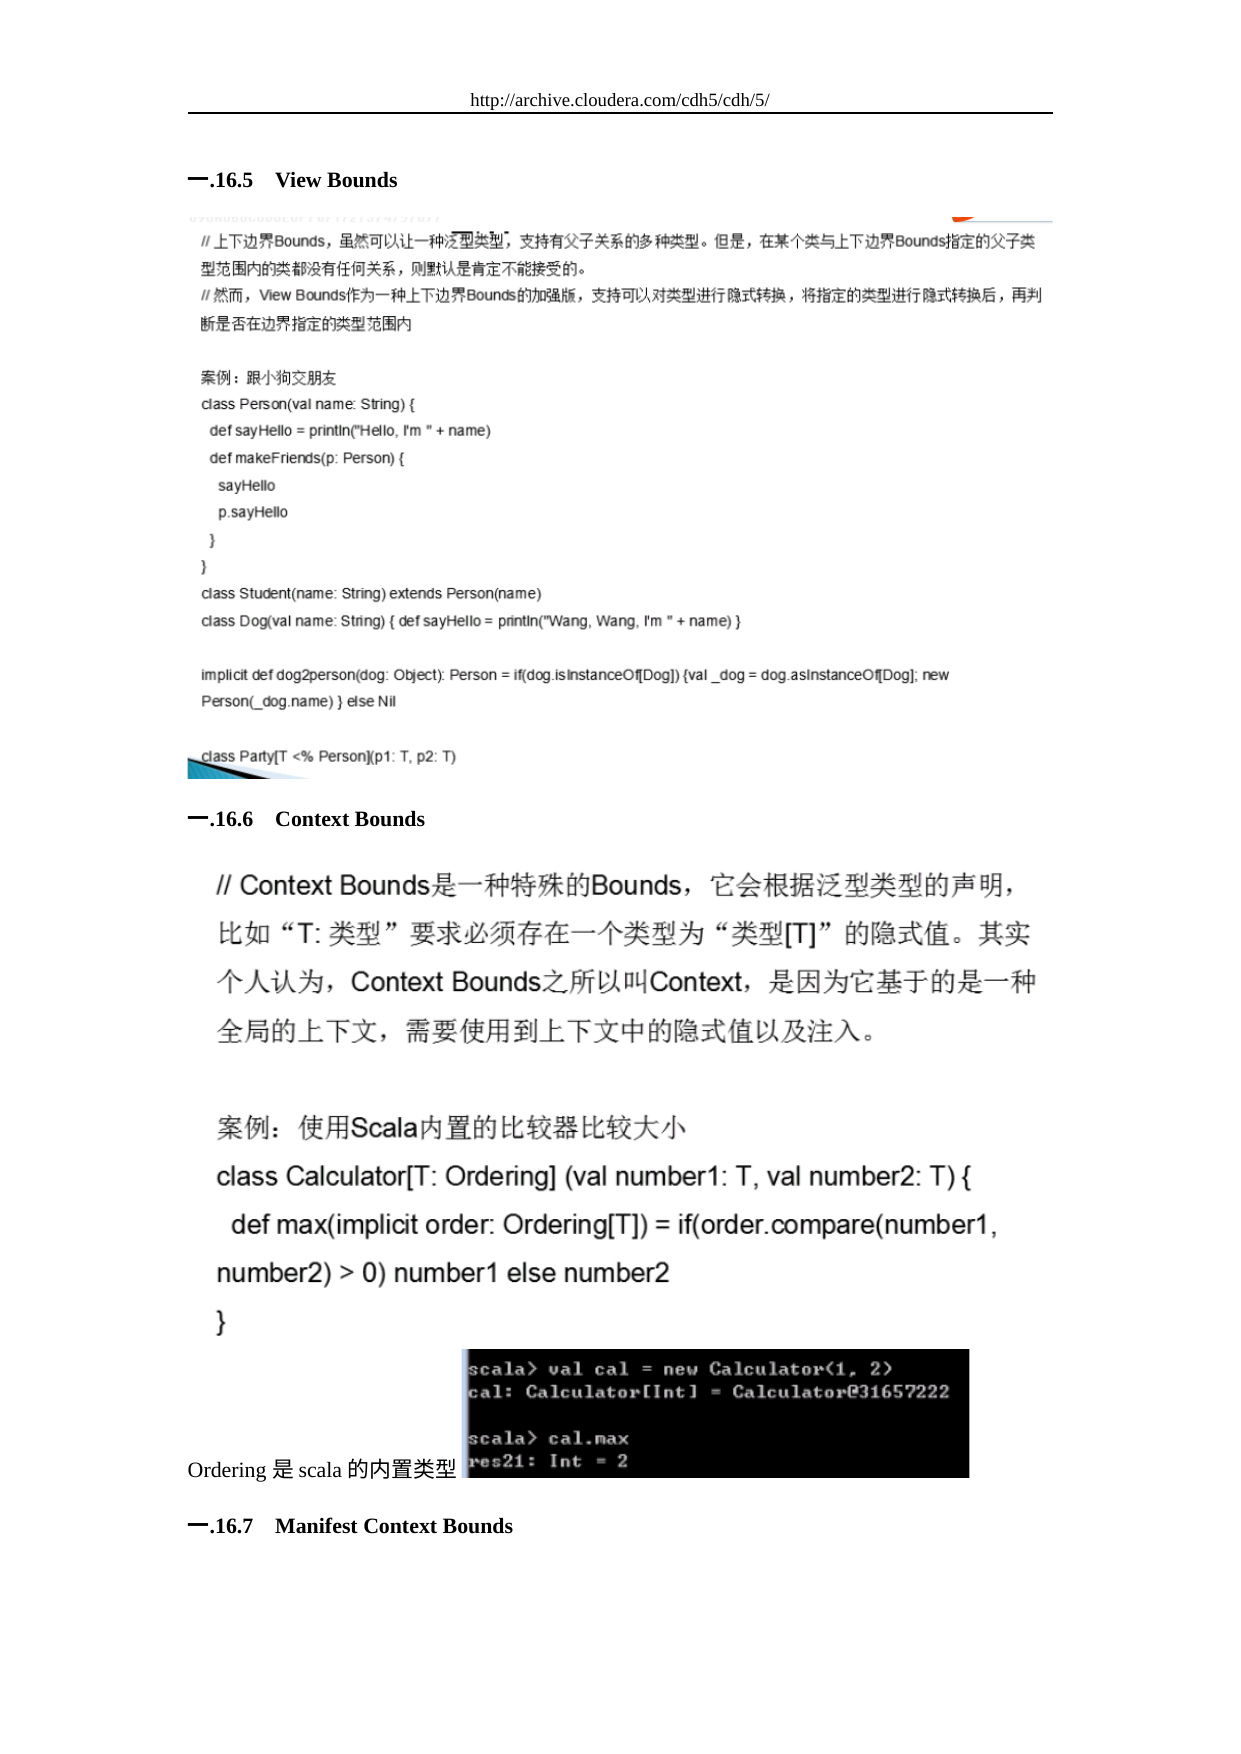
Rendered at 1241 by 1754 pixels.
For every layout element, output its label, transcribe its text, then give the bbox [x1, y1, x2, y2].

subtitle Context Bounds [187, 801, 1053, 832]
picture [187, 856, 1053, 1344]
picture [187, 217, 1053, 779]
picture [461, 1349, 970, 1478]
subtitle View Bounds [187, 162, 1053, 194]
subtitle Manifest Context Bounds [187, 1508, 1053, 1540]
